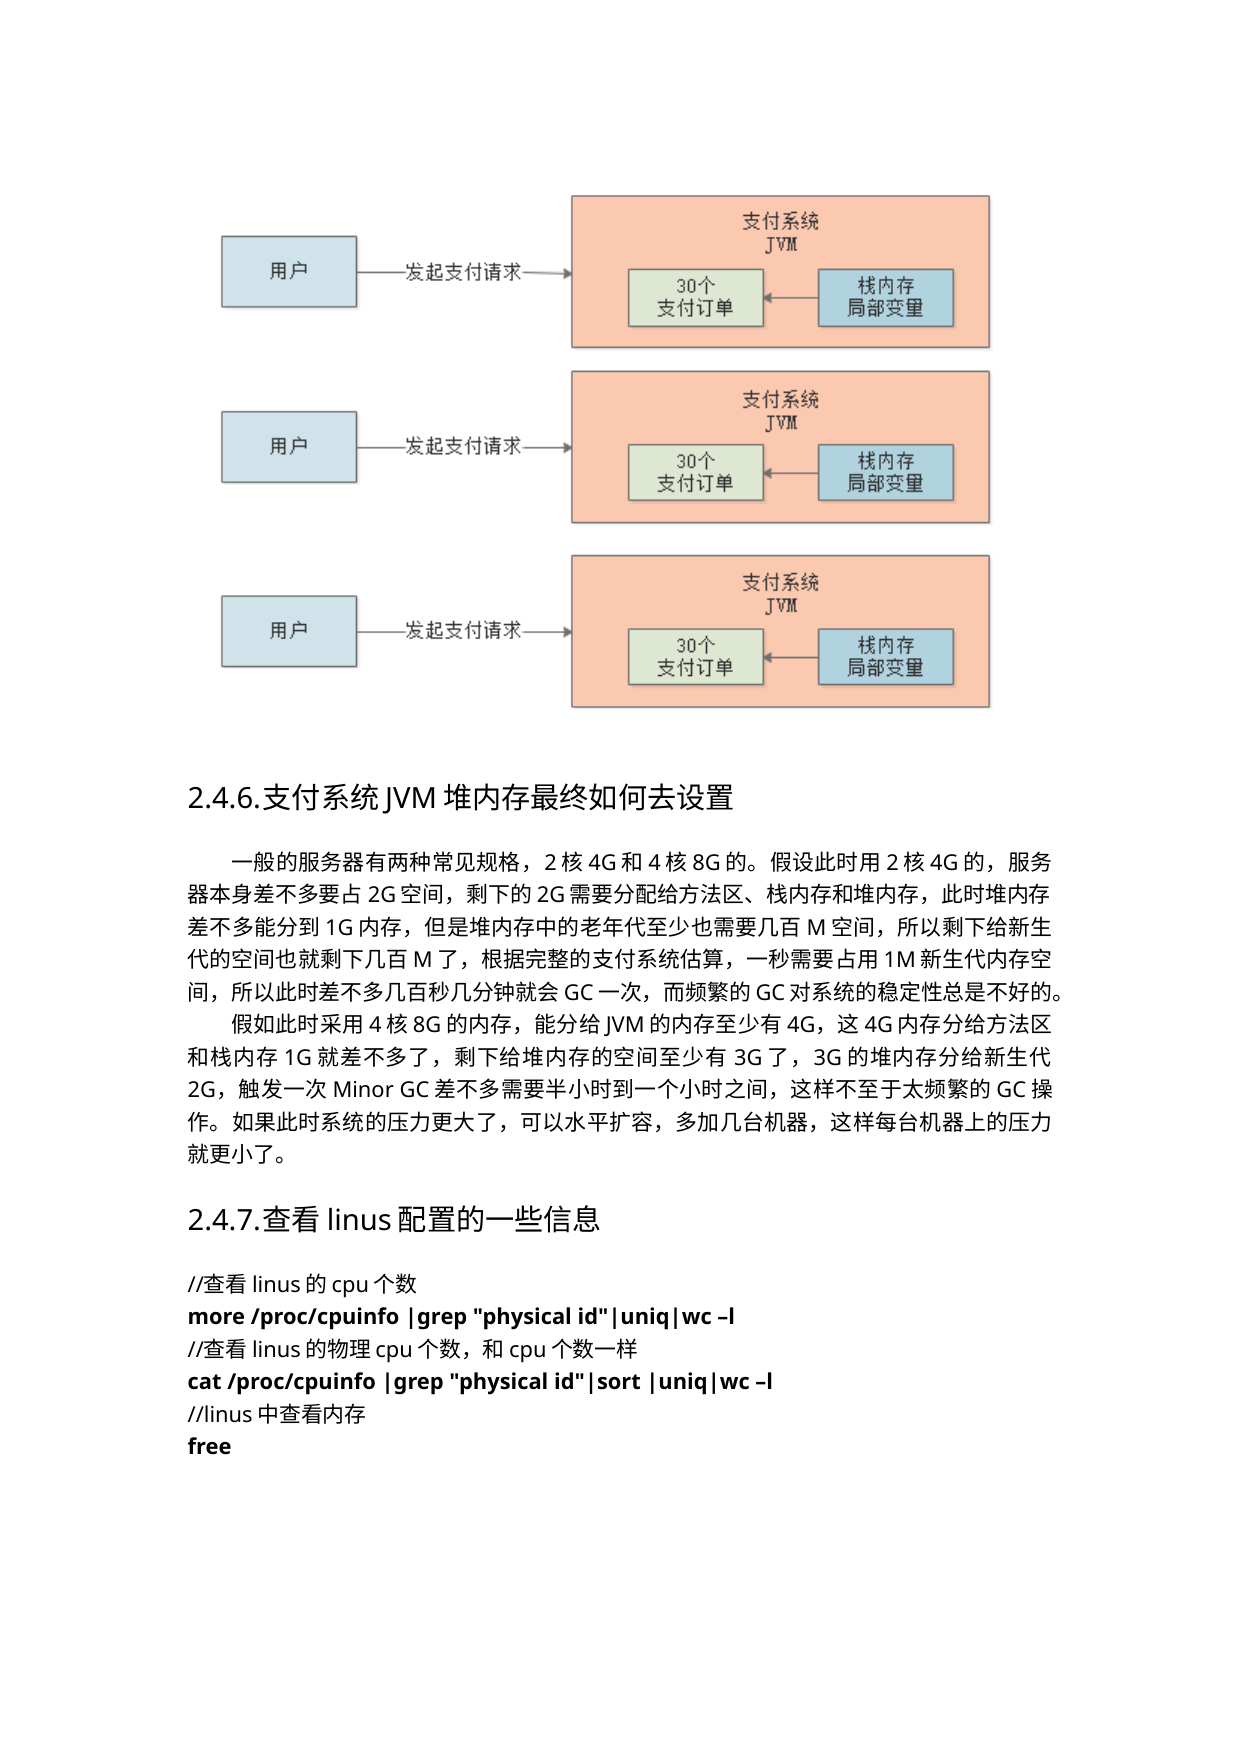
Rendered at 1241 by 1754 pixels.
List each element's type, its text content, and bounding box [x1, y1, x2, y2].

subtitle 查看linus配置的一些信息 [187, 1186, 1053, 1251]
picture [187, 162, 1053, 726]
text free [187, 1429, 1053, 1462]
text 一般的服务器有两种常见规格，2核4G和4核8G的。假设此时用2核4G的，服务器本身差不多要占2G空间，剩下的2G需要分配给方法区、栈内存和堆内存，此时堆内存差不多能分到1G内存，但是堆内存中的老年代至少也需要几百M空间，所以剩下给新生代的空间也就剩下几百M了，根据完整的支付系统估算，一秒需要占用1M新生代内存空间，所以此时差不多几百秒几分钟就会GC一次，而频繁的GC对系统的稳定性总是不好的。 [187, 844, 1053, 1007]
text //linus中查看内存 [187, 1397, 1053, 1429]
subtitle 支付系统JVM堆内存最终如何去设置 [187, 763, 1053, 828]
text //查看linus的物理cpu个数，和cpu个数一样 [187, 1332, 1053, 1364]
text cat /proc/cpuinfo |grep "physical id"|sort |uniq|wc –l [187, 1364, 1053, 1397]
text 假如此时采用4核8G的内存，能分给JVM的内存至少有4G，这4G内存分给方法区和栈内存1G就差不多了，剩下给堆内存的空间至少有3G了，3G的堆内存分给新生代2G，触发一次Minor GC差不多需要半小时到一个小时之间，这样不至于太频繁的GC操作。如果此时系统的压力更大了，可以水平扩容，多加几台机器，这样每台机器上的压力就更小了。 [187, 1007, 1053, 1169]
text more /proc/cpuinfo |grep "physical id"|uniq|wc –l [187, 1299, 1053, 1332]
text //查看linus的cpu个数 [187, 1267, 1053, 1299]
